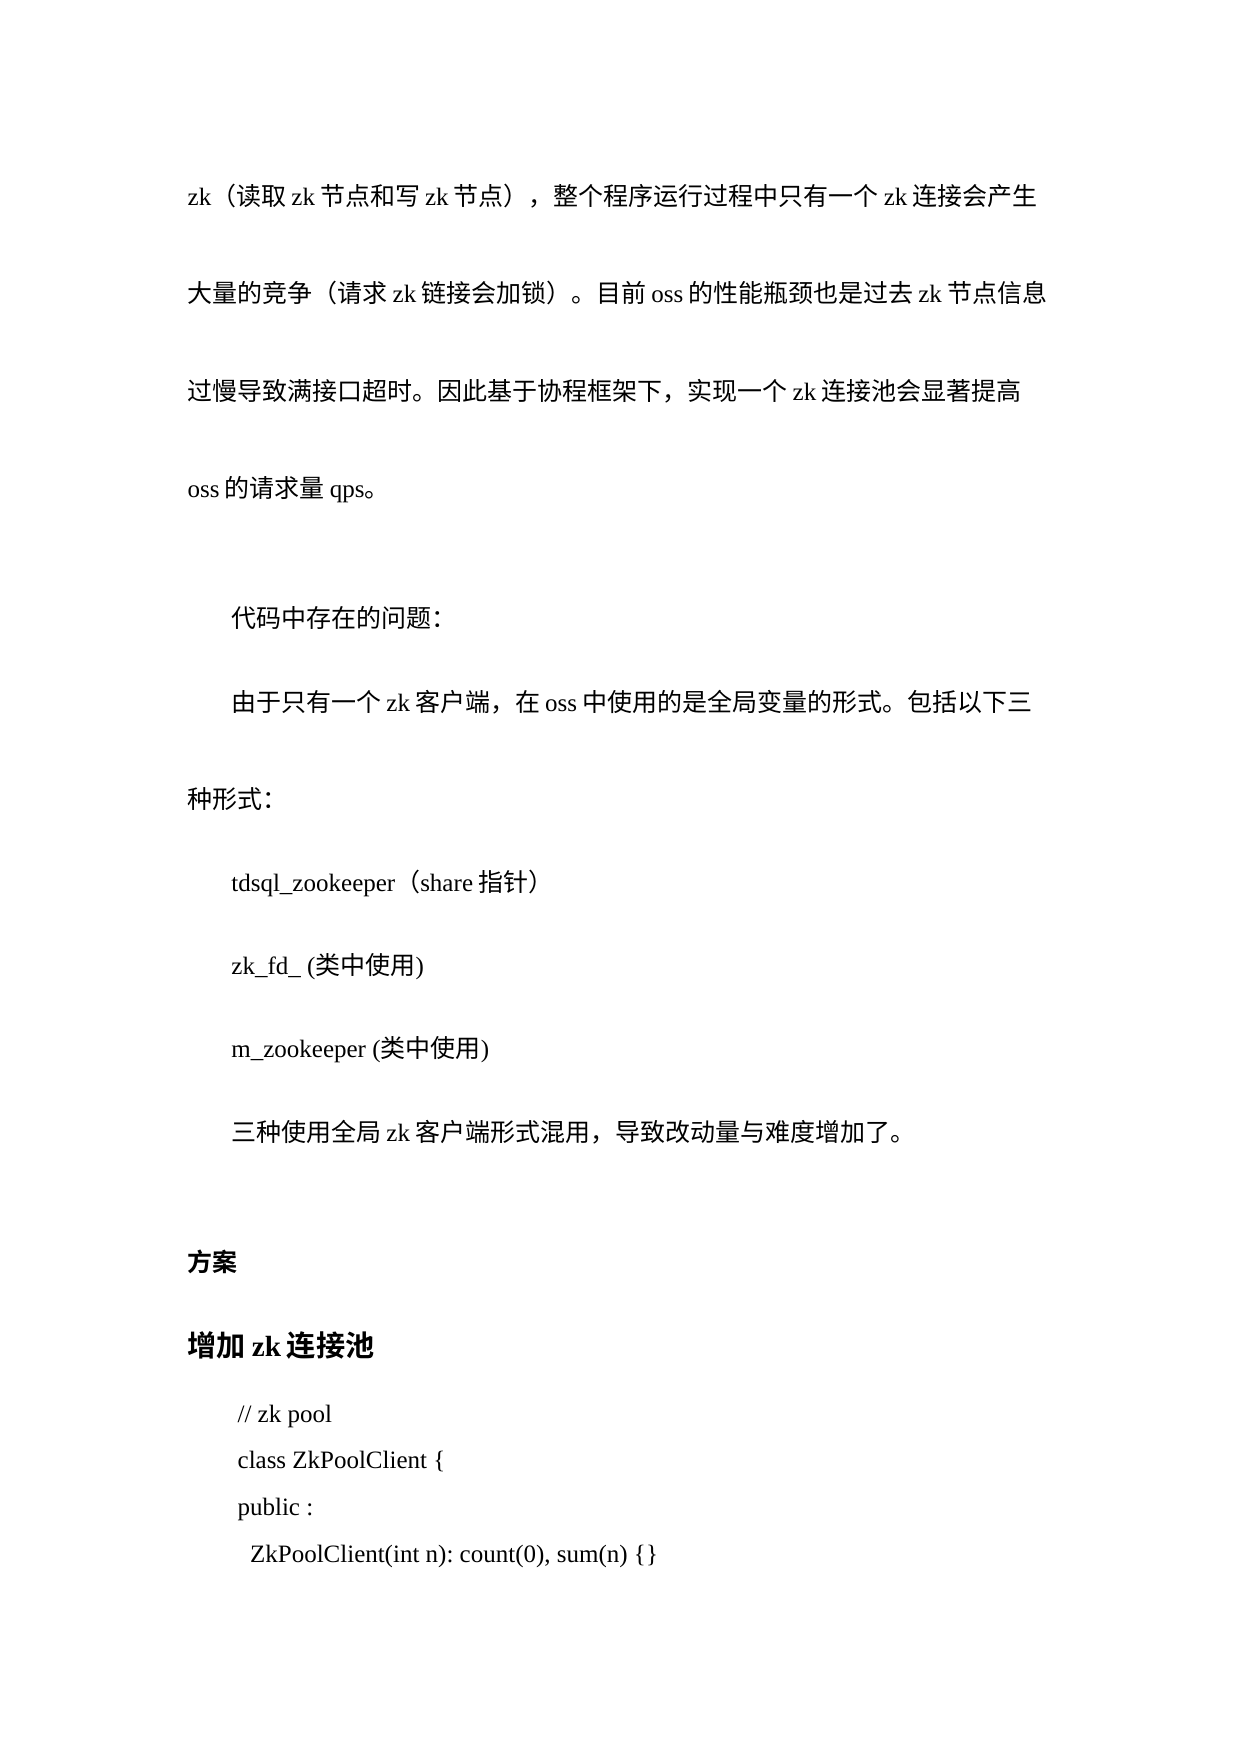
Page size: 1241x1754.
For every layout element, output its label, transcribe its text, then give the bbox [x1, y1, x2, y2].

text ZkPoolClient(int n): count(0), sum(n) {} [237, 1537, 1053, 1570]
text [187, 162, 1053, 519]
text 三种使用全局zk客户端形式混用，导致改动量与难度增加了。 [187, 1098, 1053, 1163]
text m_zookeeper (类中使用) [187, 1014, 1053, 1079]
text 代码中存在的问题： [187, 584, 1053, 649]
text 由于只有一个zk客户端，在oss中使用的是全局变量的形式。包括以下三种形式： [187, 668, 1053, 830]
text // zk pool [237, 1397, 1053, 1429]
subtitle 方案 [187, 1228, 1053, 1293]
subtitle 增加zk连接池 [187, 1311, 1053, 1376]
text tdsql_zookeeper（share指针） [187, 848, 1053, 913]
text public : [237, 1491, 1053, 1523]
text zk_fd_ (类中使用) [187, 931, 1053, 996]
text class ZkPoolClient { [237, 1444, 1053, 1476]
